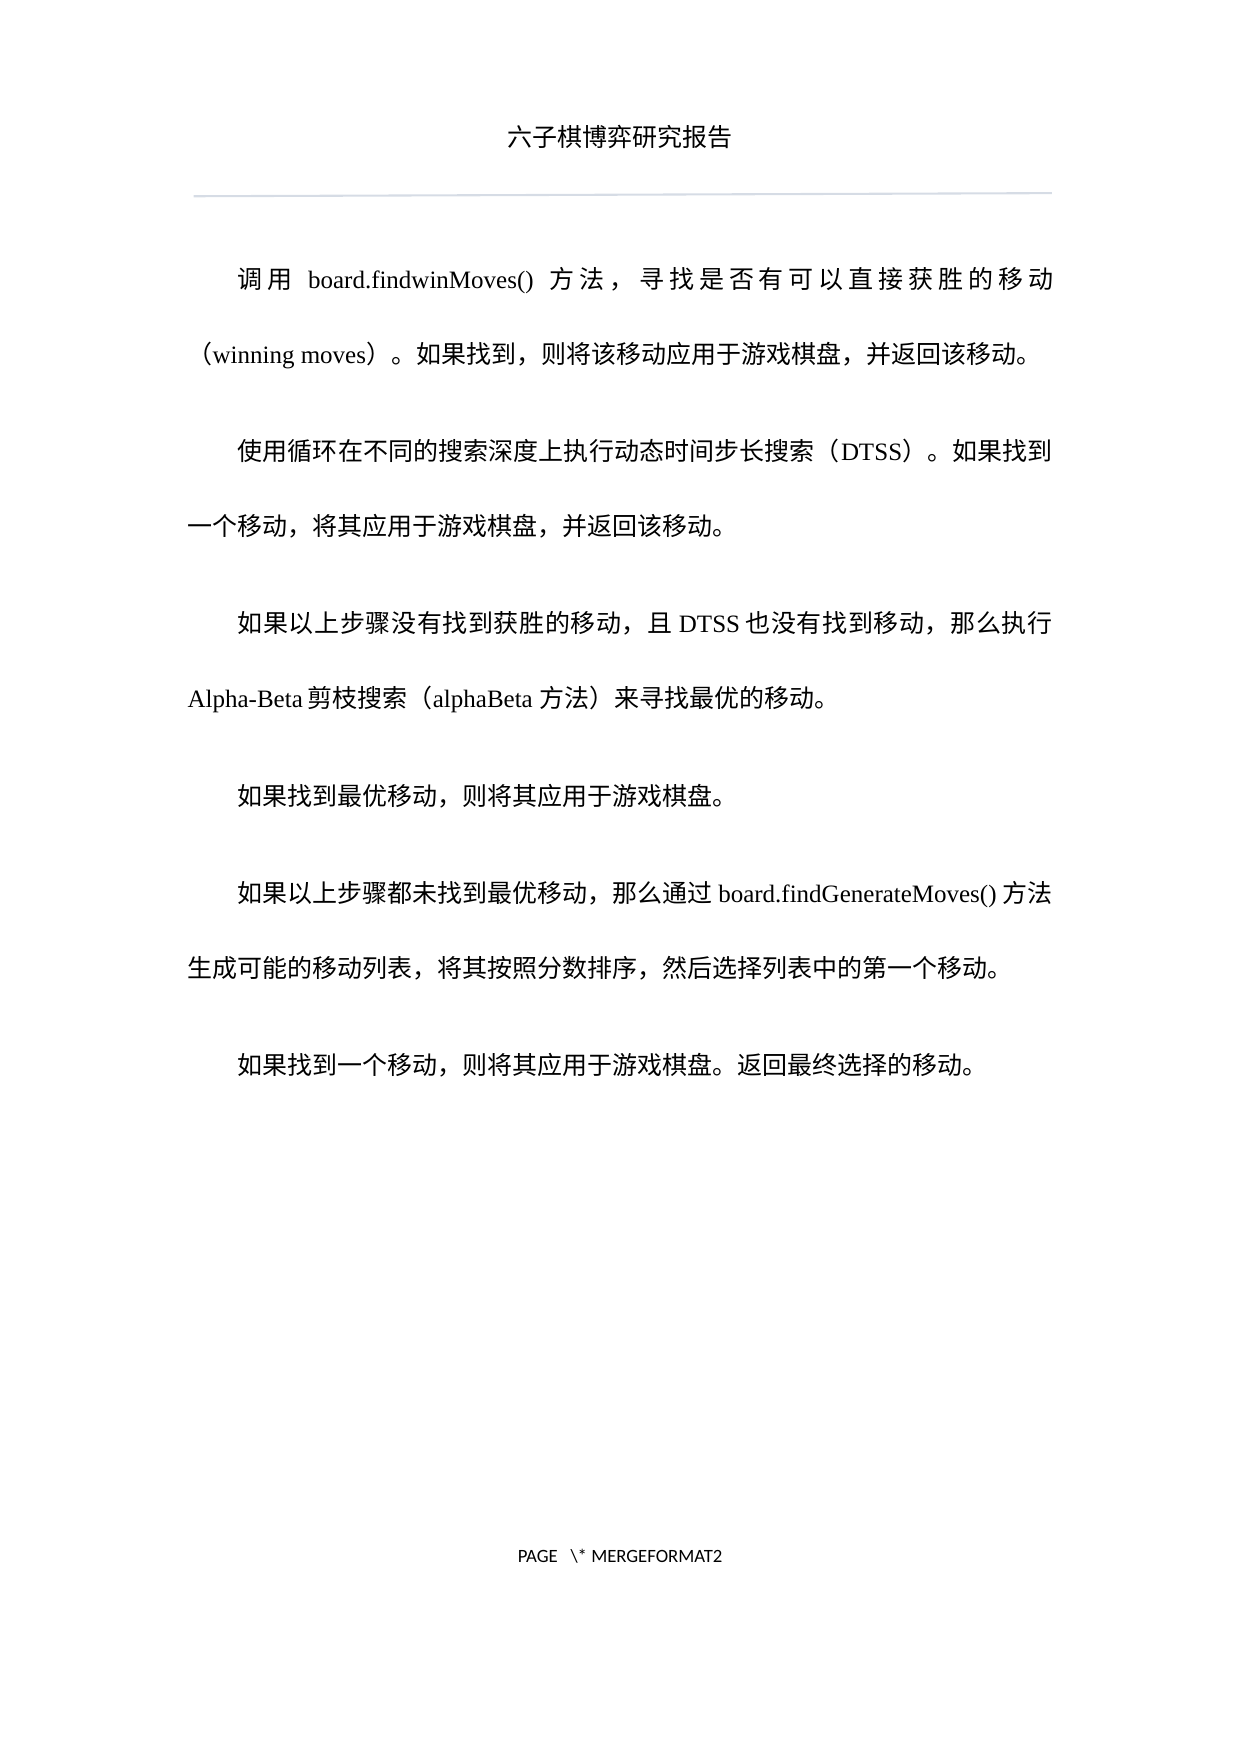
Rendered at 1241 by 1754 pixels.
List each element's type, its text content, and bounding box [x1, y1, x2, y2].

text 如果以上步骤没有找到获胜的移动，且DTSS也没有找到移动，那么执行Alpha-Beta剪枝搜索（alphaBeta 方法）来寻找最优的移动。 [187, 589, 1053, 729]
text 如果找到一个移动，则将其应用于游戏棋盘。返回最终选择的移动。 [187, 1031, 1053, 1096]
text 使用循环在不同的搜索深度上执行动态时间步长搜索（DTSS）。如果找到一个移动，将其应用于游戏棋盘，并返回该移动。 [187, 417, 1053, 557]
text 如果以上步骤都未找到最优移动，那么通过 board.findGenerateMoves() 方法生成可能的移动列表，将其按照分数排序，然后选择列表中的第一个移动。 [187, 859, 1053, 999]
text 调用 board.findwinMoves() 方法，寻找是否有可以直接获胜的移动（winning moves）。如果找到，则将该移动应用于游戏棋盘，并返回该移动。 [187, 245, 1053, 385]
text 如果找到最优移动，则将其应用于游戏棋盘。 [187, 762, 1053, 827]
